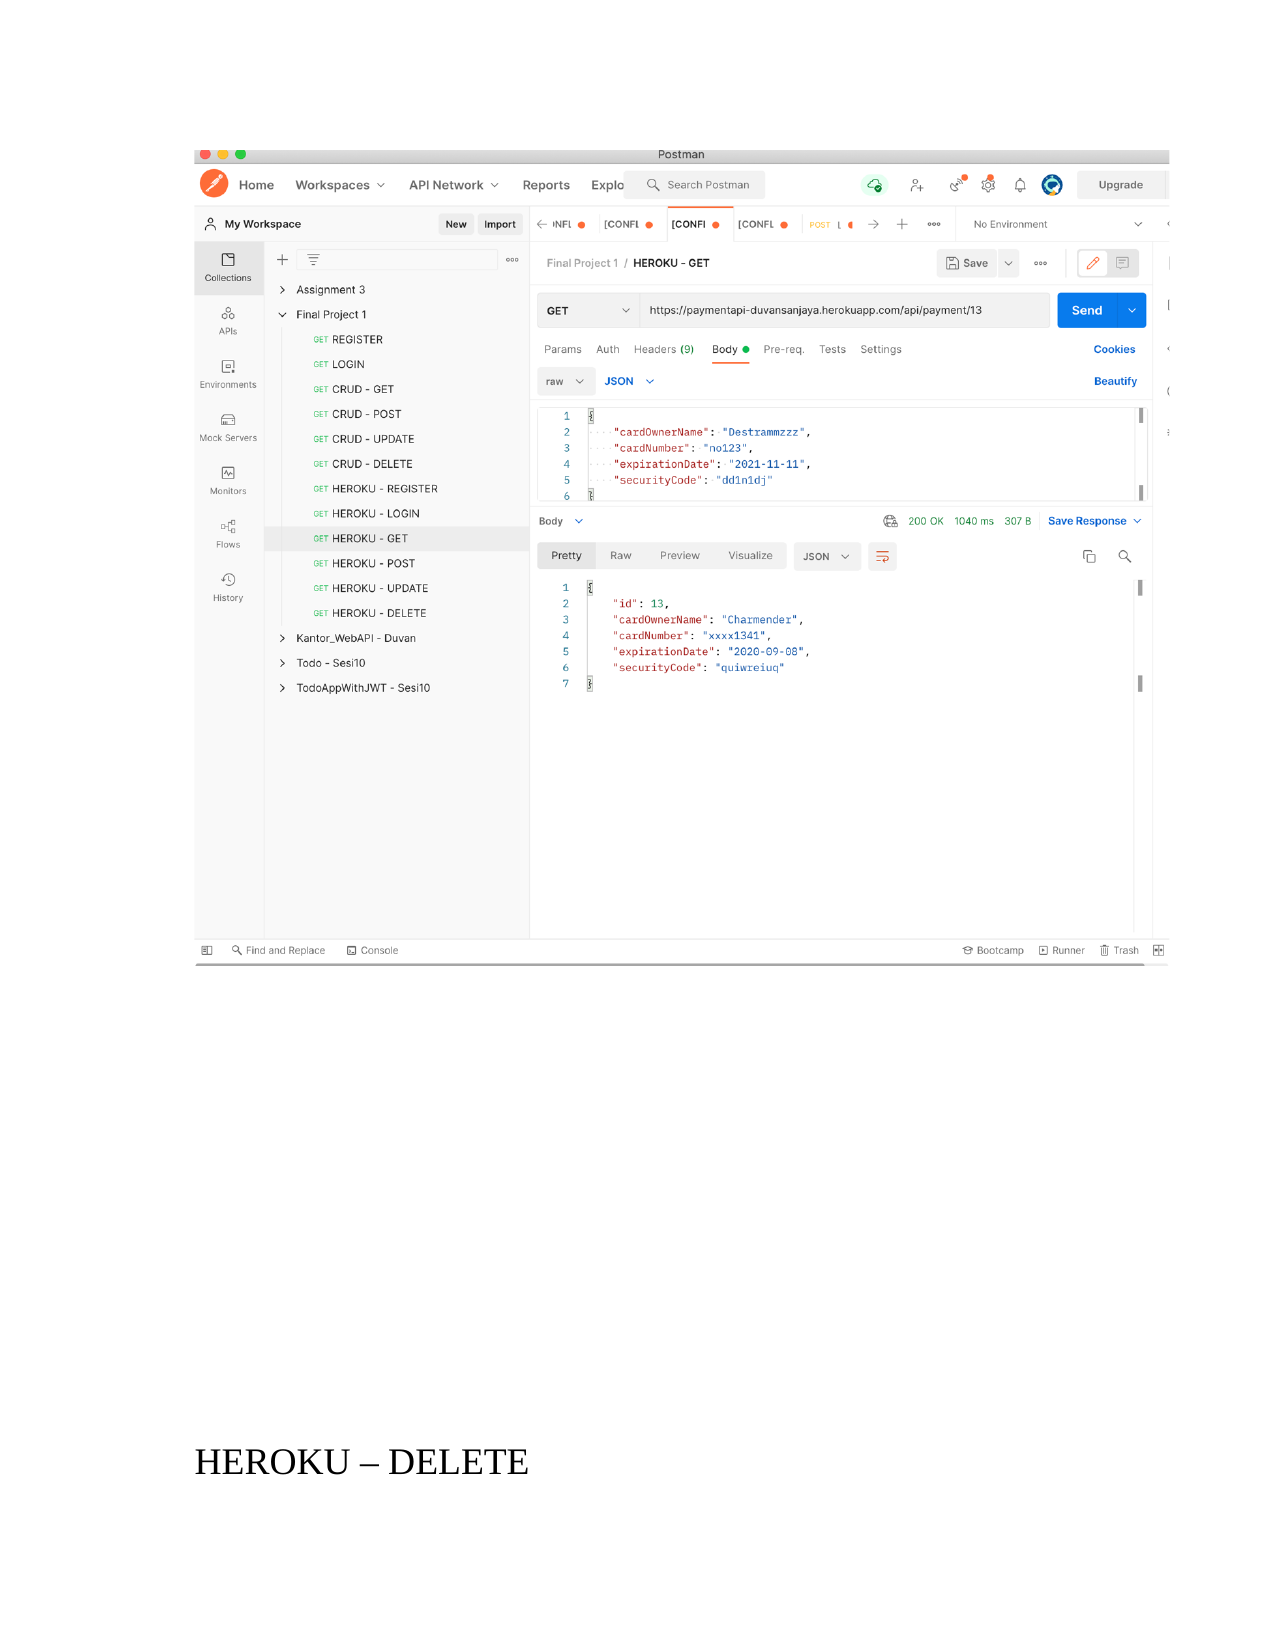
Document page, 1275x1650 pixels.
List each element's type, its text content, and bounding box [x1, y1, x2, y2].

picture [194, 150, 1170, 966]
text HEROKU – DELETE [194, 1440, 1125, 1483]
